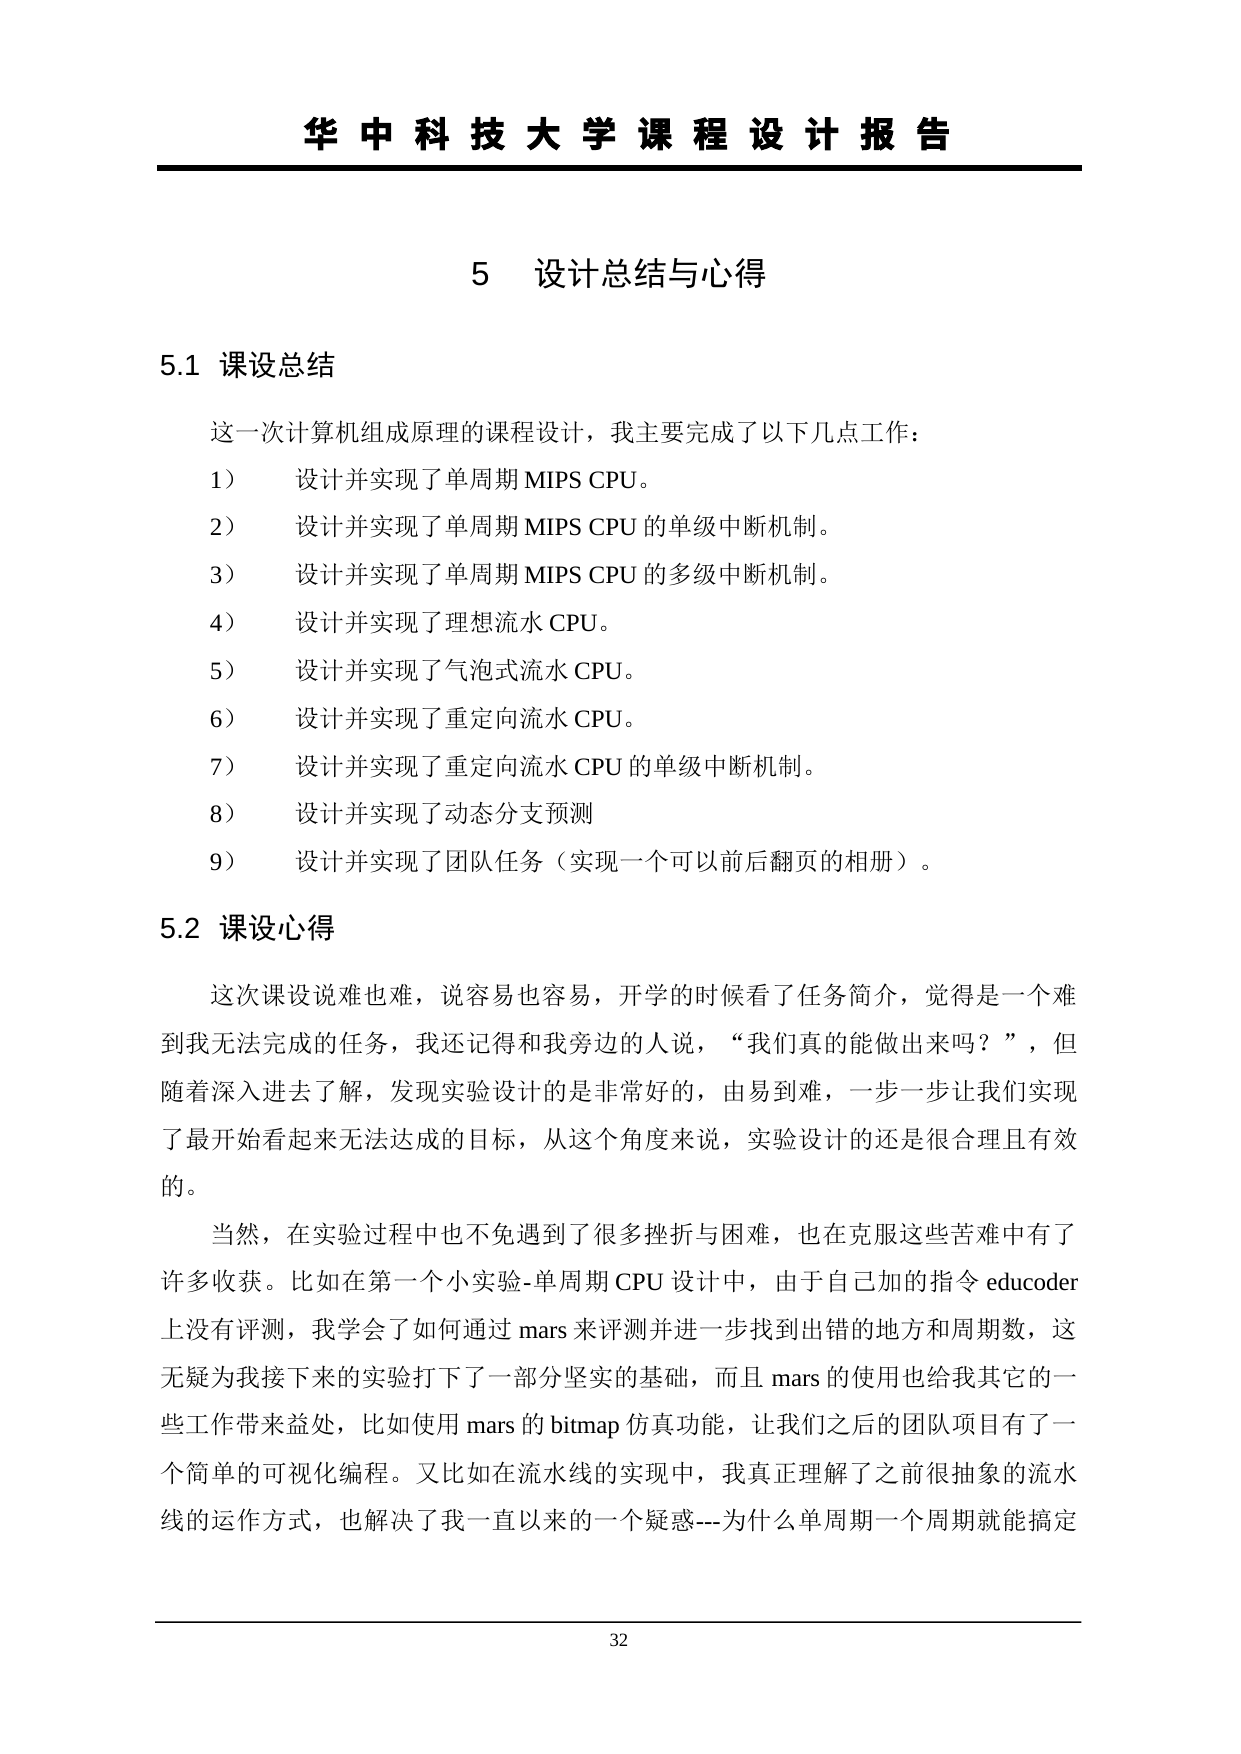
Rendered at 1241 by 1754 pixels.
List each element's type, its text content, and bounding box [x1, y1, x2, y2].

list 设计并实现了团队任务（实现一个可以前后翻页的相册）。 [209, 837, 1078, 885]
list 设计并实现了动态分支预测 [209, 789, 1078, 837]
text 这一次计算机组成原理的课程设计，我主要完成了以下几点工作： [159, 407, 1104, 454]
list 设计并实现了单周期MIPS CPU的单级中断机制。 [209, 502, 1078, 550]
list 设计并实现了重定向流水CPU。 [209, 693, 1078, 741]
list 设计并实现了单周期MIPS CPU的多级中断机制。 [209, 550, 1078, 598]
list 设计并实现了气泡式流水CPU。 [209, 646, 1078, 693]
list 设计并实现了重定向流水CPU的单级中断机制。 [209, 741, 1078, 789]
list 设计并实现了理想流水CPU。 [209, 598, 1078, 646]
subtitle 课设总结 [159, 346, 1053, 382]
list 设计并实现了单周期MIPS CPU。 [209, 454, 1078, 502]
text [159, 1209, 1078, 1544]
subtitle 设计总结与心得 [159, 248, 1078, 296]
text 这次课设说难也难，说容易也容易，开学的时候看了任务简介，觉得是一个难到我无法完成的任务，我还记得和我旁边的人说，“我们真的能做出来吗？”，但随着深入进去了解，发现实验设计的是非常好的，由易到难，一步一步让我们实现了最开始看起来无法达成的目标，从这个角度来说，实验设计的还是很合理且有效的。 [159, 970, 1078, 1209]
subtitle 课设心得 [159, 910, 1053, 945]
